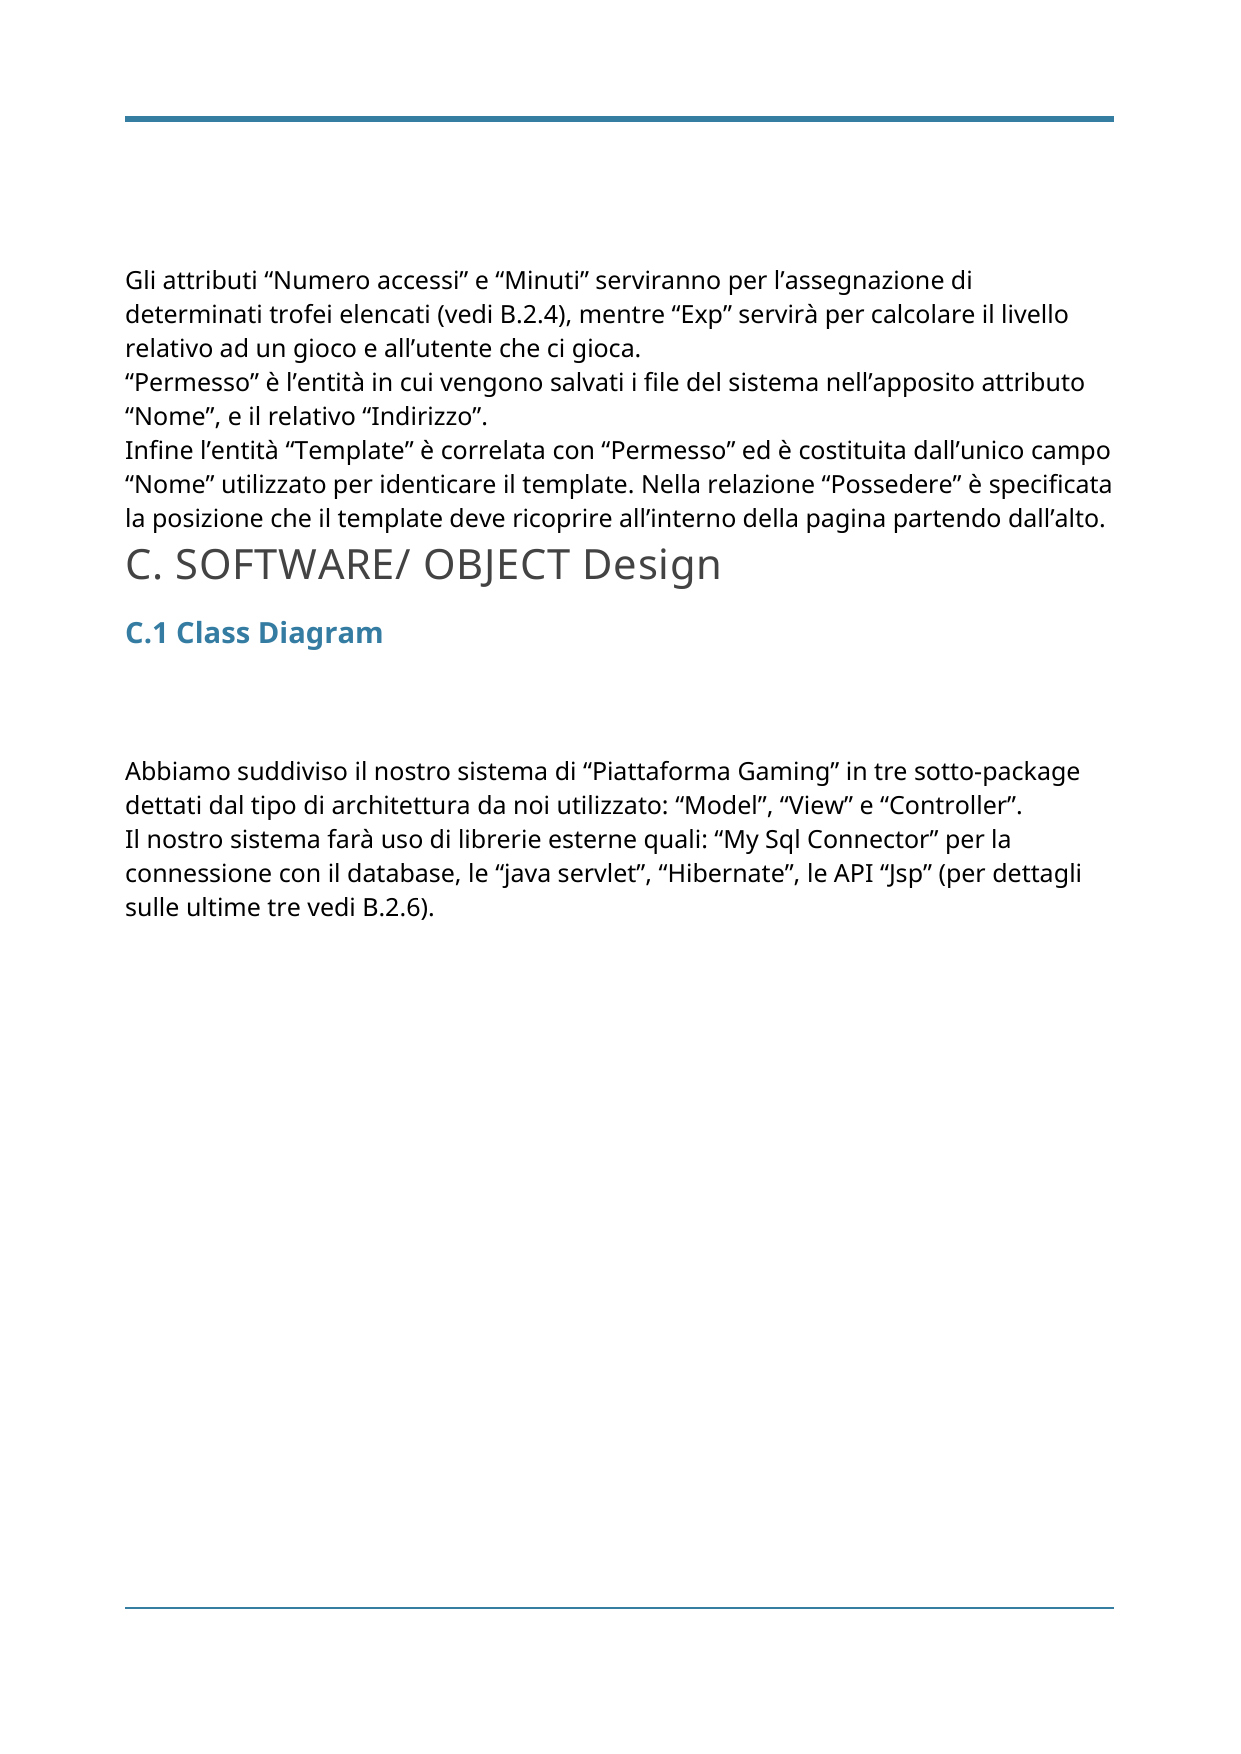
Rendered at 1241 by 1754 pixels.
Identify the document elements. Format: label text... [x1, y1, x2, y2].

text Il nostro sistema farà uso di librerie esterne quali: “My Sql Connector” per la connessione con il database, le “java servlet”, “Hibernate”, le API “Jsp” (per dettagli sulle ultime tre vedi B.2.6). [125, 822, 1115, 924]
text Infine l’entità “Template” è correlata con “Permesso” ed è costituita dall’unico campo “Nome” utilizzato per identicare il template. Nella relazione “Possedere” è specificata la posizione che il template deve ricoprire all’interno della pagina partendo dall’alto. [125, 433, 1115, 535]
text “Permesso” è l’entità in cui vengono salvati i file del sistema nell’apposito attributo “Nome”, e il relativo “Indirizzo”. [125, 365, 1115, 433]
subtitle C. SOFTWARE/ OBJECT Design [125, 535, 1115, 592]
text Gli attributi “Numero accessi” e “Minuti” serviranno per l’assegnazione di determinati trofei elencati (vedi B.2.4), mentre “Exp” servirà per calcolare il livello relativo ad un gioco e all’utente che ci gioca. [125, 262, 1115, 365]
subtitle C.1 Class Diagram [125, 613, 1115, 652]
text Abbiamo suddiviso il nostro sistema di “Piattaforma Gaming” in tre sotto-package dettati dal tipo di architettura da noi utilizzato: “Model”, “View” e “Controller”. [125, 754, 1115, 822]
